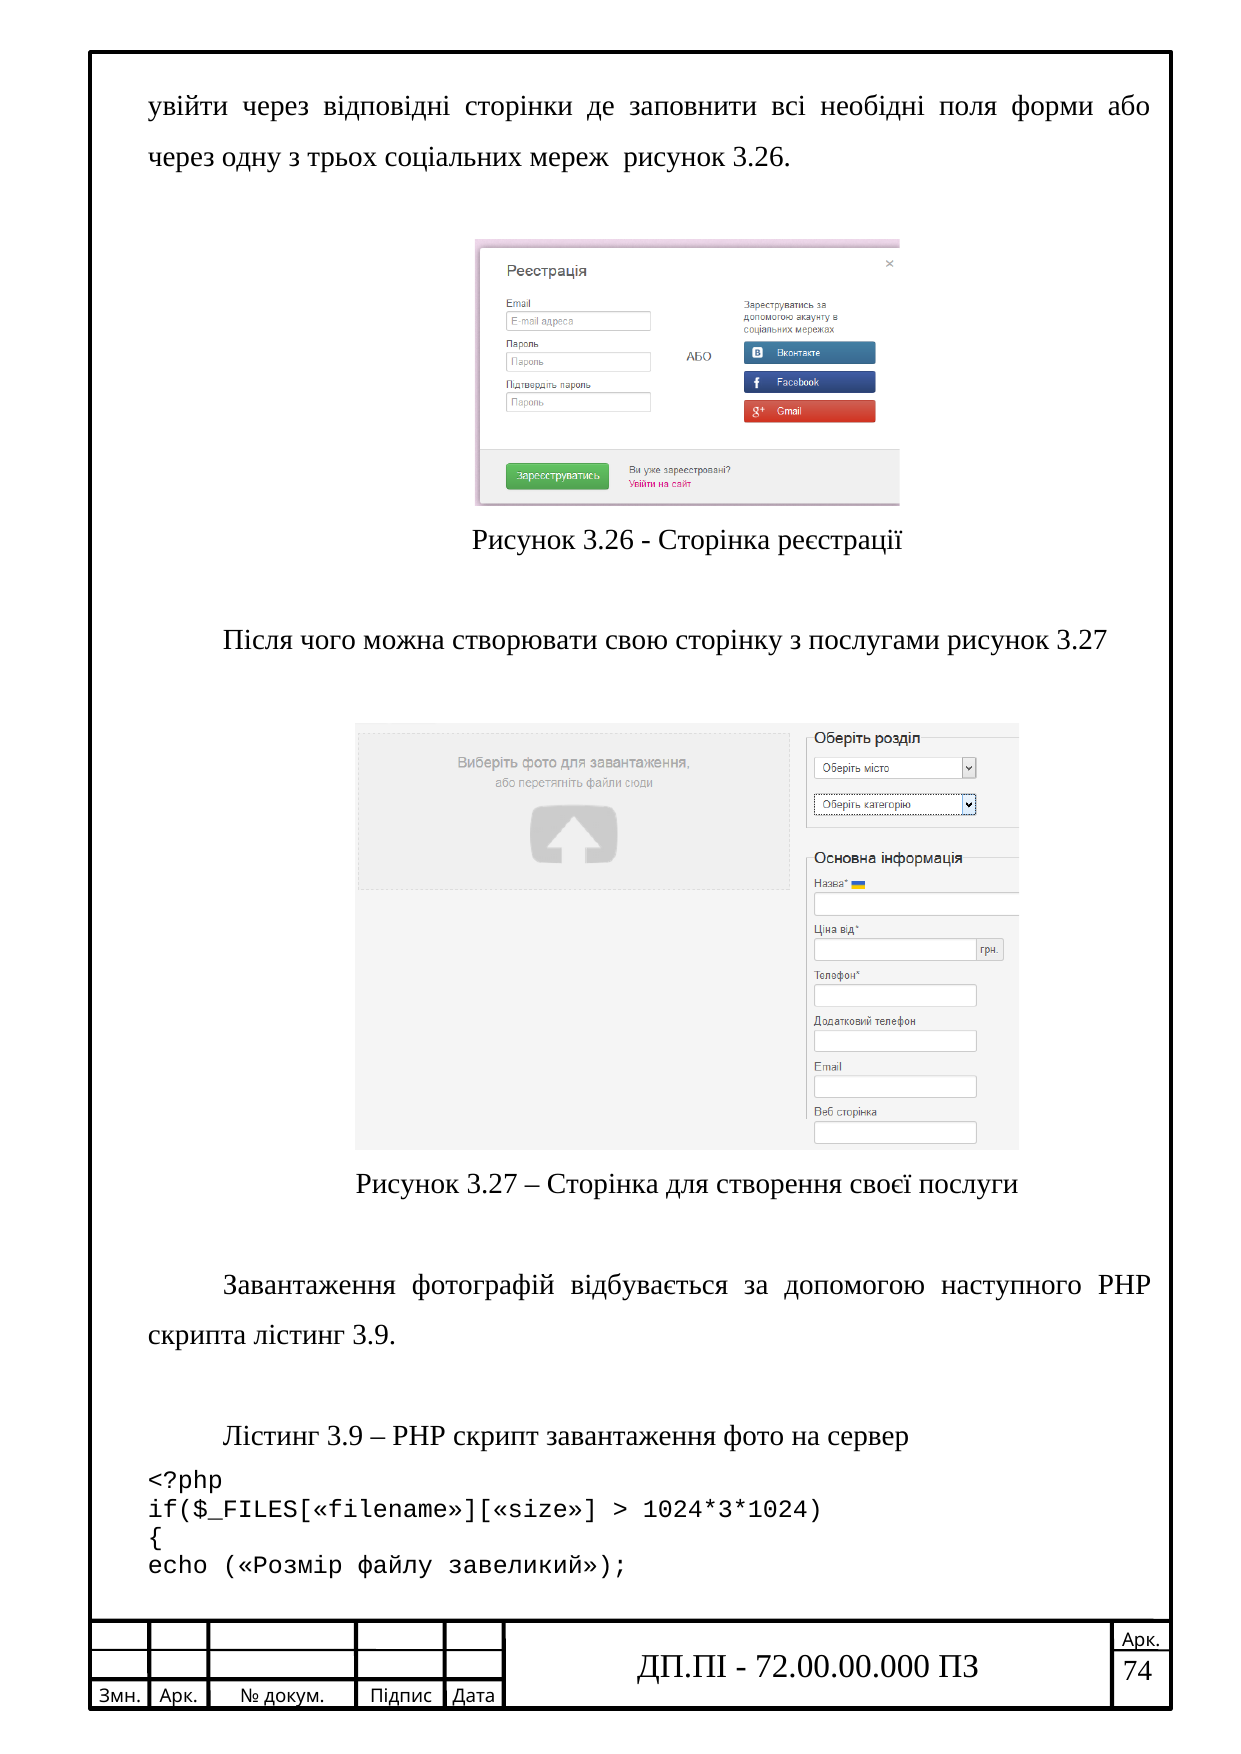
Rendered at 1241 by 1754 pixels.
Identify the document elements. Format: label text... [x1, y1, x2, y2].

text Після чого можна створювати свою сторінку з послугами рисунок 3.27 [148, 622, 1152, 656]
text echo («Розмір файлу завеликий»); [148, 1553, 1152, 1581]
text Рисунок 3.27 – Сторінка для створення своєї послуги [148, 1166, 1152, 1200]
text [148, 88, 1152, 172]
picture [474, 239, 900, 506]
text Лістинг 3.9 – РНР скрипт завантаження фото на сервер [148, 1418, 1152, 1451]
text if($_FILES[«filename»][«size»] > 1024*3*1024) [148, 1496, 1152, 1525]
text <?php [148, 1468, 1152, 1496]
picture [355, 723, 1020, 1150]
text Завантаження фотографій відбувається за допомогою наступного РНР скрипта лістинг 3.9. [148, 1267, 1152, 1351]
text { [148, 1525, 1152, 1553]
text Рисунок 3.26 - Сторінка реєстрації [148, 522, 1152, 555]
